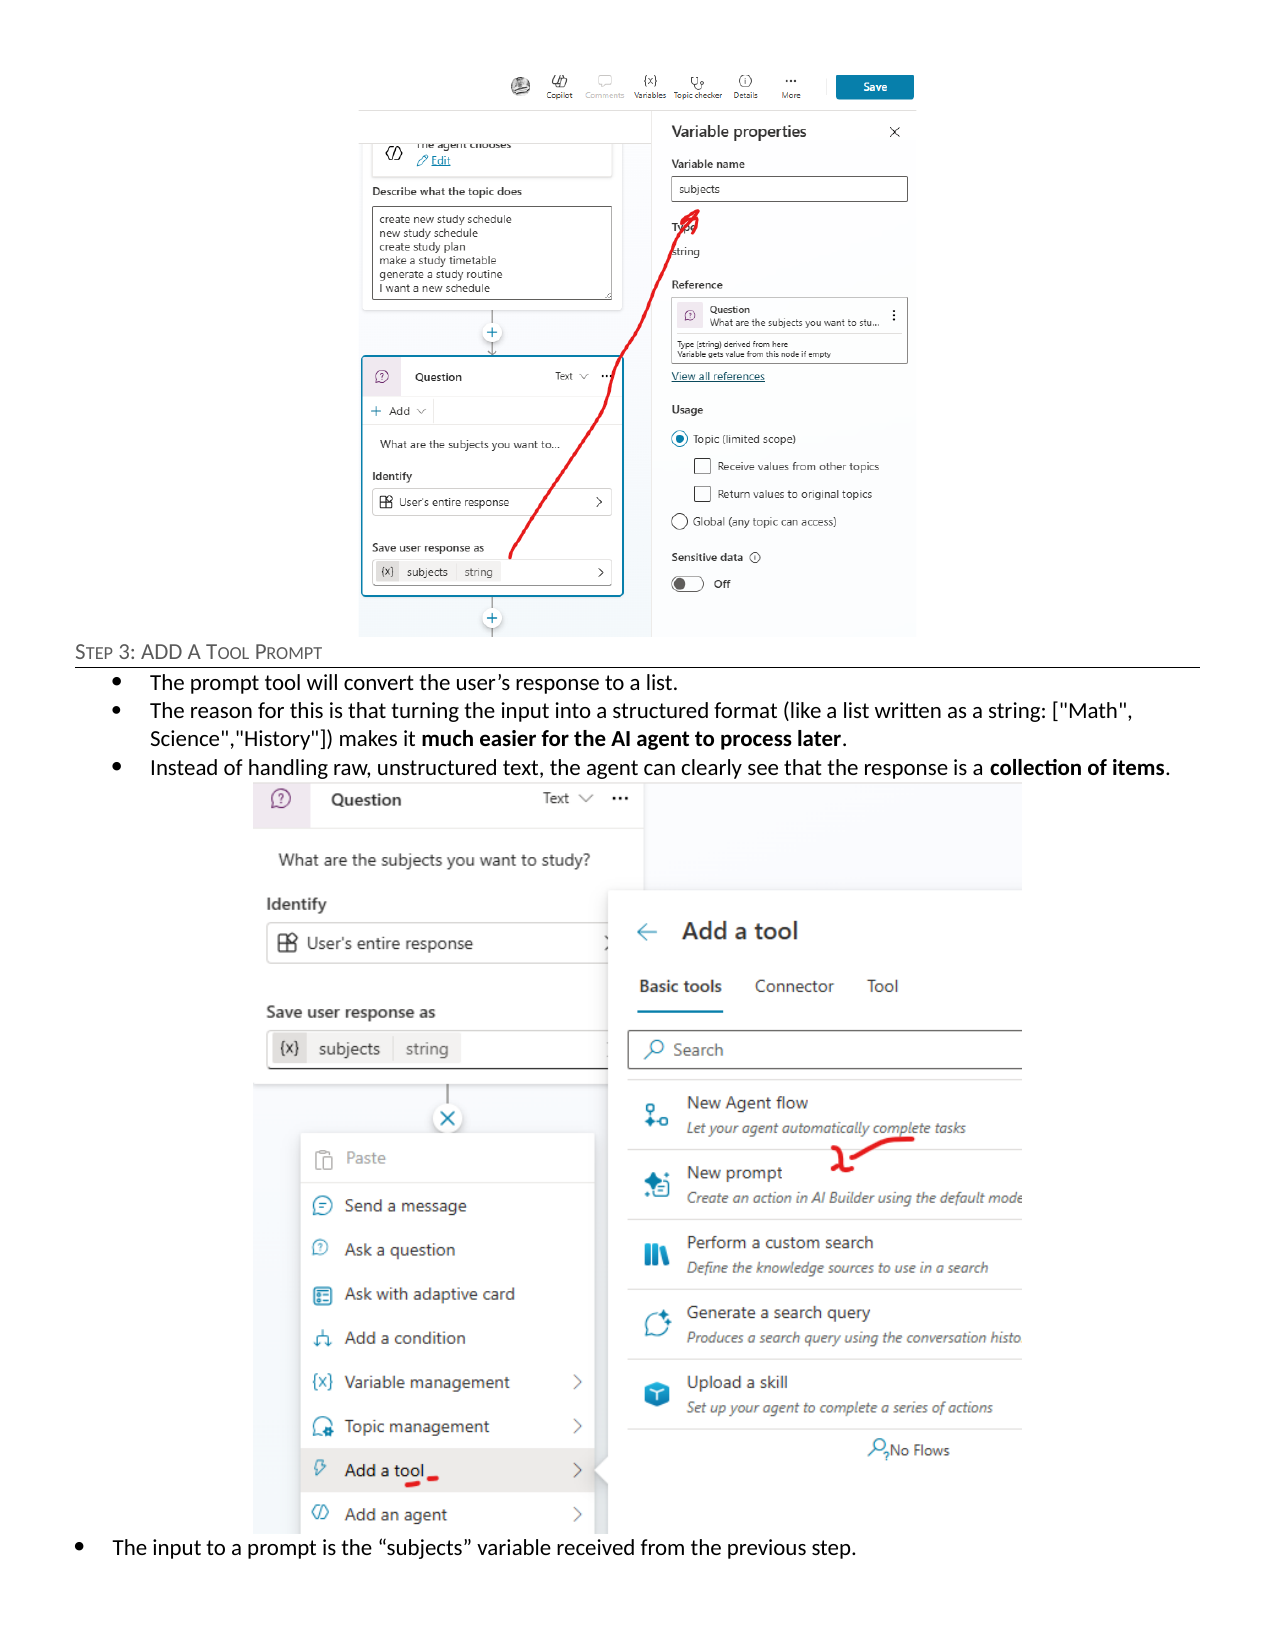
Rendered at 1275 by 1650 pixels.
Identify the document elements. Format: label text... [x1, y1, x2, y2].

list Instead of handling raw, unstructured text, the agent can clearly see that the response is a collection of items. [112, 753, 1200, 781]
picture [358, 75, 917, 637]
list The reason for this is that turning the input into a structured format (like a list written as a string: ["Math", Science","History"]) makes it much easier for the AI agent to process later. [112, 697, 1200, 753]
list The prompt tool will convert the user’s response to a list. [112, 668, 1200, 697]
text Step 3: ADD A Tool Prompt [75, 637, 1200, 667]
list The input to a prompt is the “subjects” variable received from the previous step. [75, 1533, 1200, 1561]
picture [253, 780, 1022, 1534]
